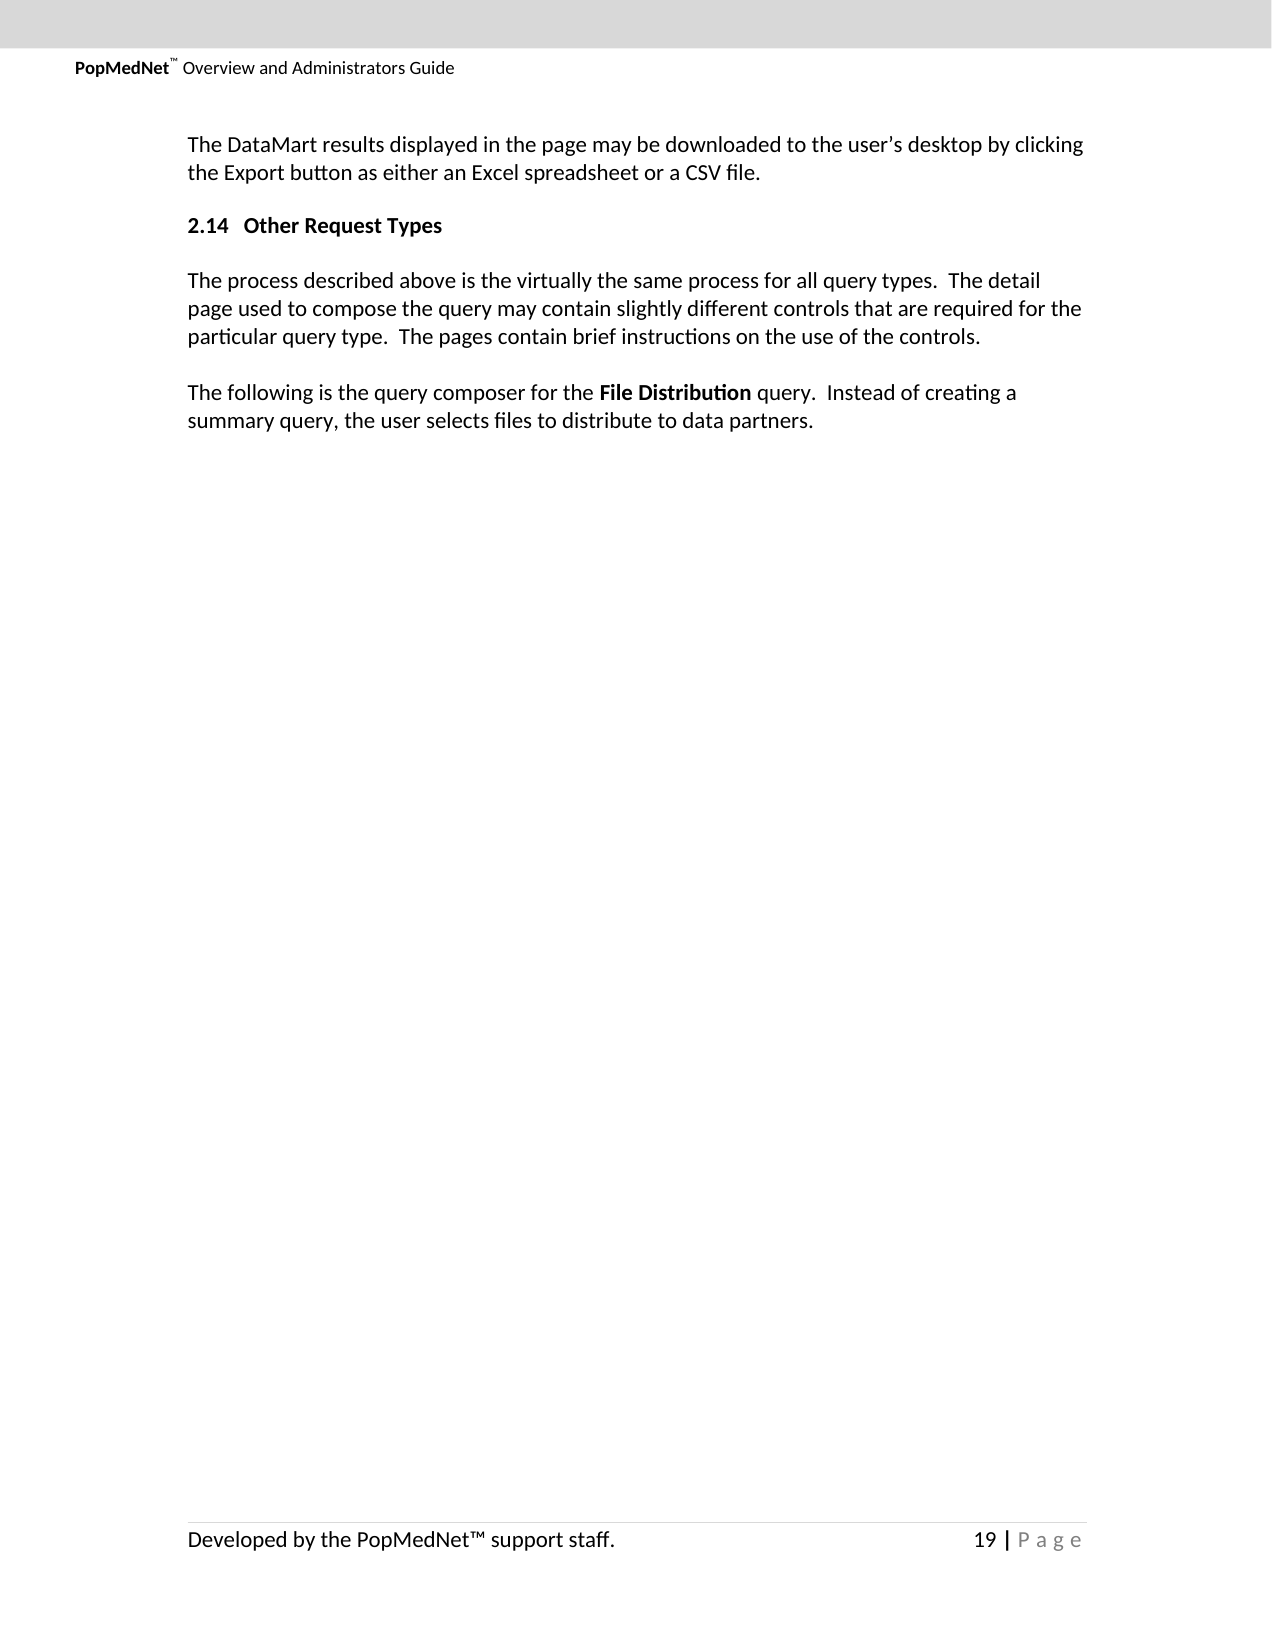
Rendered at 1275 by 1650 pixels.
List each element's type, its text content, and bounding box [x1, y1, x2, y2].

text The DataMart results displayed in the page may be downloaded to the user’s desktop by clicking the Export button as either an Excel spreadsheet or a CSV file. [187, 131, 1087, 187]
text The following is the query composer for the File Distribution query. Instead of creating a summary query, the user selects files to distribute to data partners. [187, 378, 1087, 434]
text The process described above is the virtually the same process for all query types. The detail page used to compose the query may contain slightly different controls that are required for the particular query type. The pages contain brief instructions on the use of the controls. [187, 266, 1087, 350]
subtitle Other Request Types [187, 212, 1087, 239]
